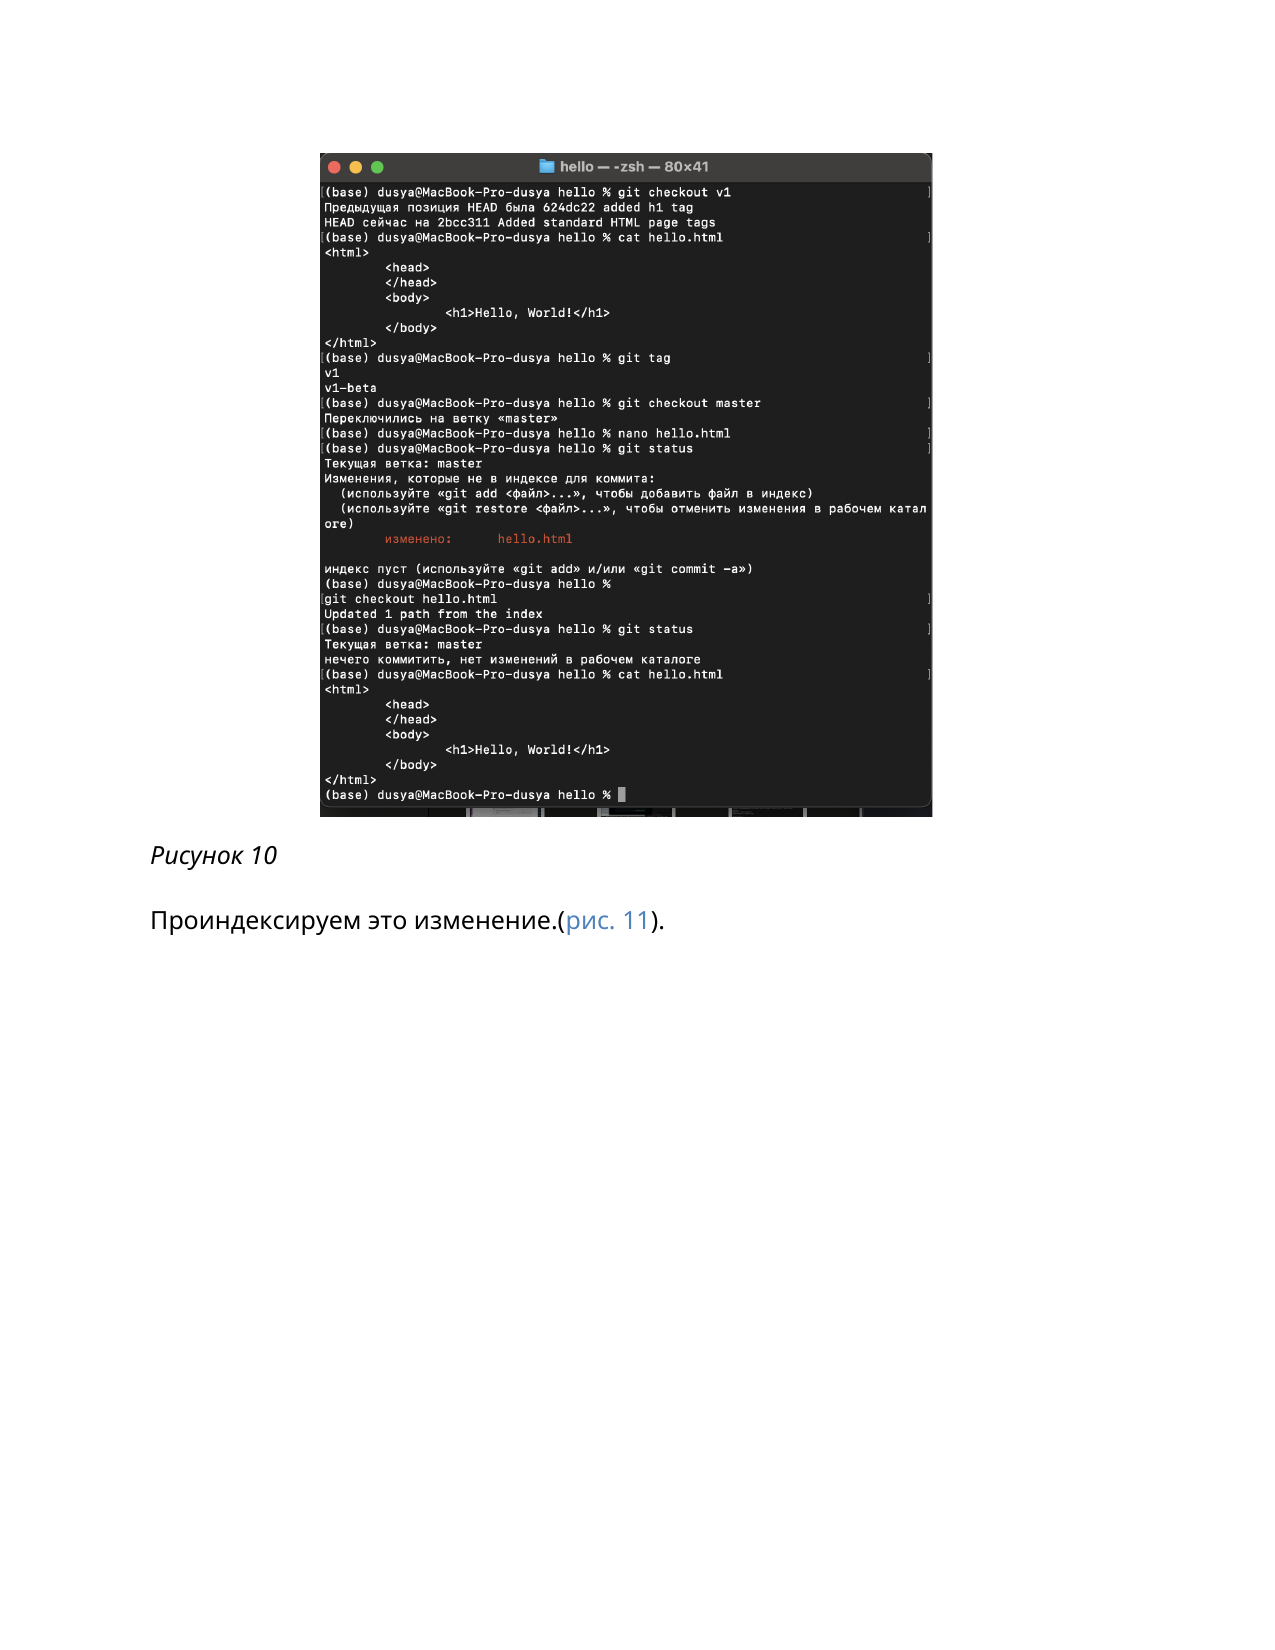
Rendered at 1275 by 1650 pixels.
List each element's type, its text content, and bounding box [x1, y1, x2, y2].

table_header Рисунок 10 [139, 150, 1114, 884]
picture [320, 153, 933, 817]
text Проиндексируем это изменение.(рис. 11). [150, 903, 1125, 937]
